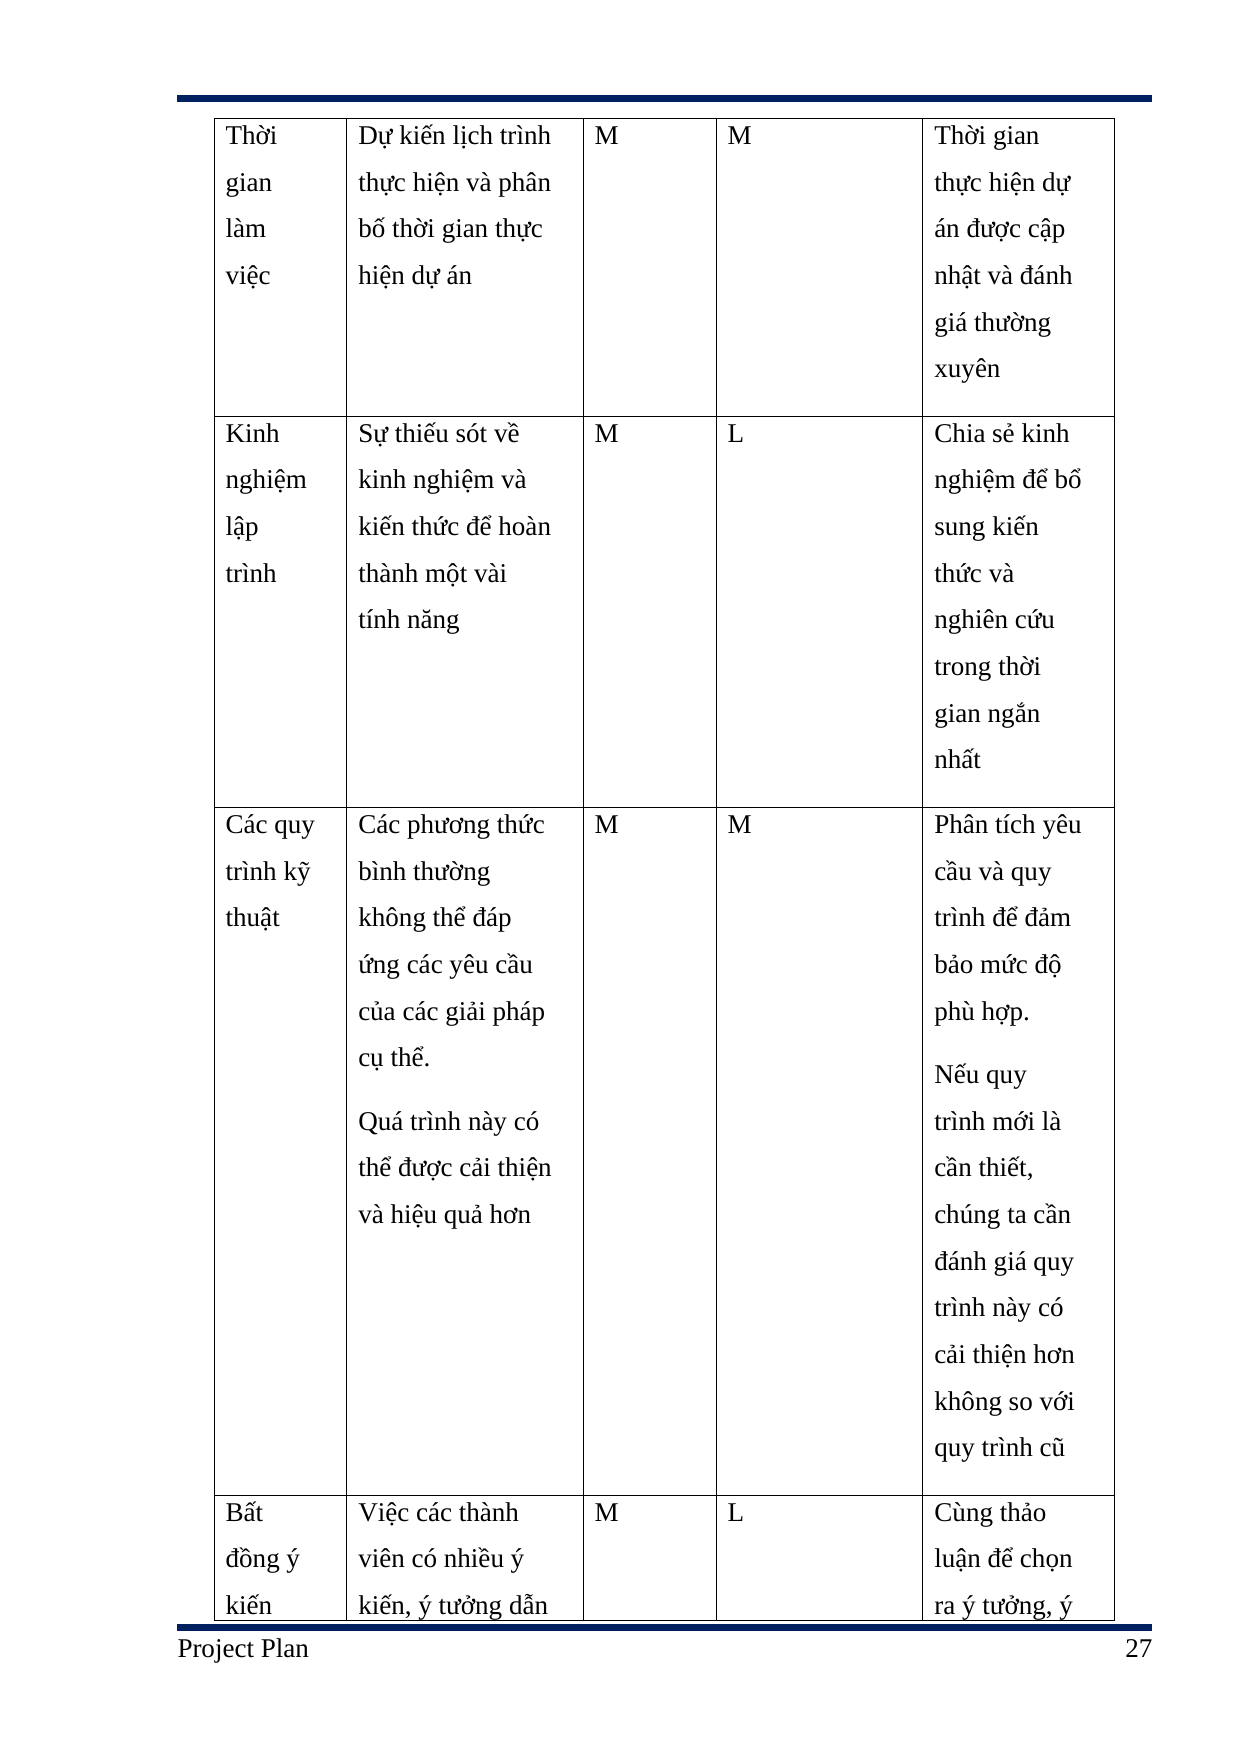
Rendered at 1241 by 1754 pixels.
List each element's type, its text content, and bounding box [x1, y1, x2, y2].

table_cell Bất đồng ý kiến [215, 1496, 346, 1620]
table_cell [347, 1496, 583, 1620]
table_cell M [584, 1496, 716, 1620]
table_cell M [717, 119, 922, 416]
table_cell Thời gian thực hiện dự án được cập nhật và đánh giá thường xuyên [923, 119, 1114, 416]
table_cell Thời gian làm việc [215, 119, 346, 416]
table_cell L [717, 417, 922, 807]
table_cell M [584, 808, 716, 1494]
table_cell Kinh nghiệm lập trình [215, 417, 346, 807]
table_cell M [584, 119, 716, 416]
table_cell Sự thiếu sót về kinh nghiệm và kiến thức để hoàn thành một vài tính năng [347, 417, 583, 807]
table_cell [923, 1496, 1114, 1620]
table_cell Phân tích yêu cầu và quy trình để đảm bảo mức độ phù hợp. Nếu quy trình mới là cần thiết, chúng ta cần đánh giá quy trình này có cải thiện hơn không so với quy trình cũ [923, 808, 1114, 1494]
table_cell L [717, 1496, 922, 1620]
table_cell Chia sẻ kinh nghiệm để bổ sung kiến thức và nghiên cứu trong thời gian ngắn nhất [923, 417, 1114, 807]
table_cell Các quy trình kỹ thuật [215, 808, 346, 1494]
table_cell Các phương thức bình thường không thể đáp ứng các yêu cầu của các giải pháp cụ thể. Quá trình này có thể được cải thiện và hiệu quả hơn [347, 808, 583, 1494]
table_cell M [717, 808, 922, 1494]
table_cell Dự kiến lịch trình thực hiện và phân bố thời gian thực hiện dự án [347, 119, 583, 416]
table_cell M [584, 417, 716, 807]
